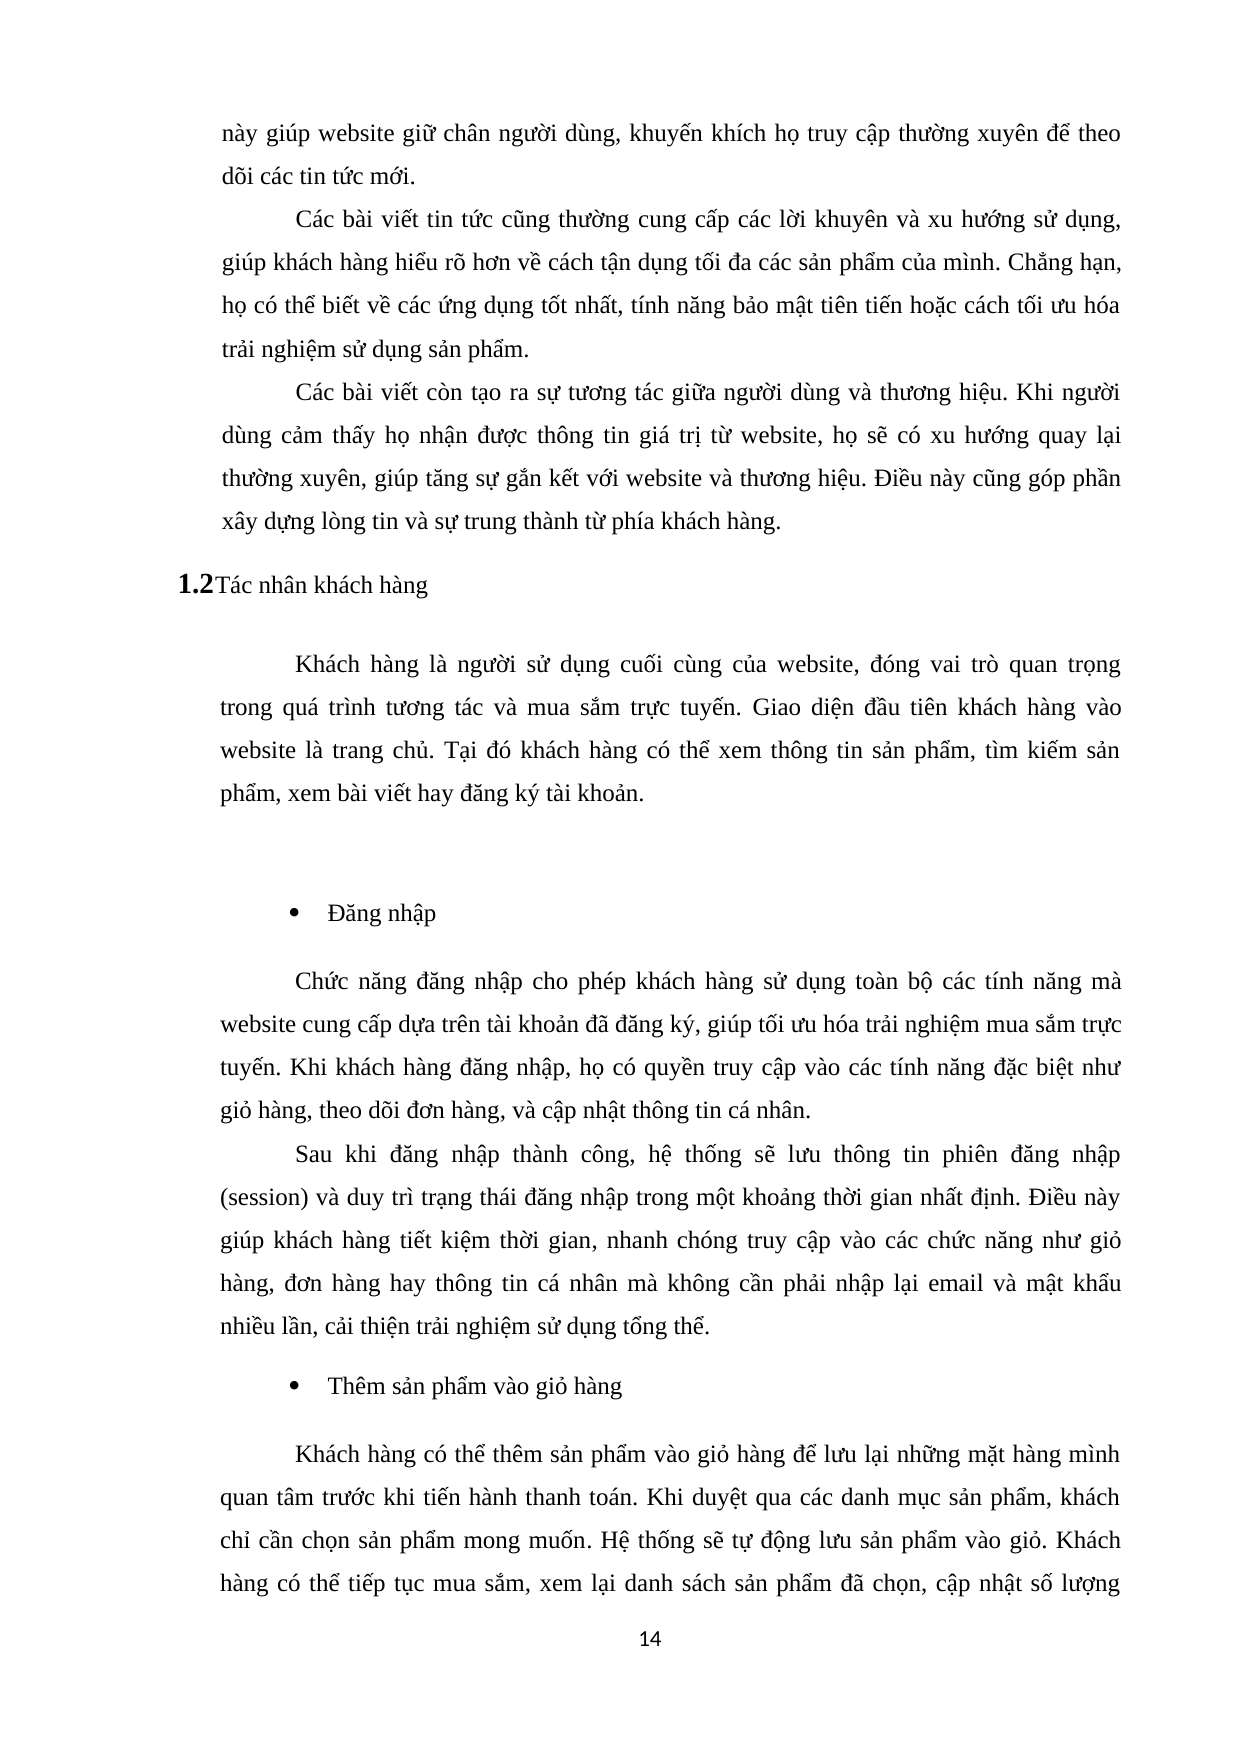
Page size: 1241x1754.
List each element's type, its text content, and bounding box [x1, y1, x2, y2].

list Các bài viết còn tạo ra sự tương tác giữa người dùng và thương hiệu. Khi người dùng cảm thấy họ nhận được thông tin giá trị từ website, họ sẽ có xu hướng quay lại thường xuyên, giúp tăng sự gắn kết với website và thương hiệu. Điều này cũng góp phần xây dựng lòng tin và sự trung thành từ phía khách hàng. [222, 377, 1122, 535]
text Khách hàng là người sử dụng cuối cùng của website, đóng vai trò quan trọng trong quá trình tương tác và mua sắm trực tuyến. Giao diện đầu tiên khách hàng vào website là trang chủ. Tại đó khách hàng có thể xem thông tin sản phẩm, tìm kiếm sản phẩm, xem bài viết hay đăng ký tài khoản. [220, 649, 1122, 807]
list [222, 118, 1122, 190]
subtitle Tác nhân khách hàng [177, 566, 1122, 599]
subtitle Thêm sản phẩm vào giỏ hàng [290, 1371, 1122, 1400]
subtitle Đăng nhập [290, 898, 1122, 927]
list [220, 1439, 1122, 1597]
list Các bài viết tin tức cũng thường cung cấp các lời khuyên và xu hướng sử dụng, giúp khách hàng hiểu rõ hơn về cách tận dụng tối đa các sản phẩm của mình. Chẳng hạn, họ có thể biết về các ứng dụng tốt nhất, tính năng bảo mật tiên tiến hoặc cách tối ưu hóa trải nghiệm sử dụng sản phẩm. [222, 204, 1122, 362]
list Sau khi đăng nhập thành công, hệ thống sẽ lưu thông tin phiên đăng nhập (session) và duy trì trạng thái đăng nhập trong một khoảng thời gian nhất định. Điều này giúp khách hàng tiết kiệm thời gian, nhanh chóng truy cập vào các chức năng như giỏ hàng, đơn hàng hay thông tin cá nhân mà không cần phải nhập lại email và mật khẩu nhiều lần, cải thiện trải nghiệm sử dụng tổng thể. [220, 1139, 1122, 1340]
list Chức năng đăng nhập cho phép khách hàng sử dụng toàn bộ các tính năng mà website cung cấp dựa trên tài khoản đã đăng ký, giúp tối ưu hóa trải nghiệm mua sắm trực tuyến. Khi khách hàng đăng nhập, họ có quyền truy cập vào các tính năng đặc biệt như giỏ hàng, theo dõi đơn hàng, và cập nhật thông tin cá nhân. [220, 966, 1122, 1124]
